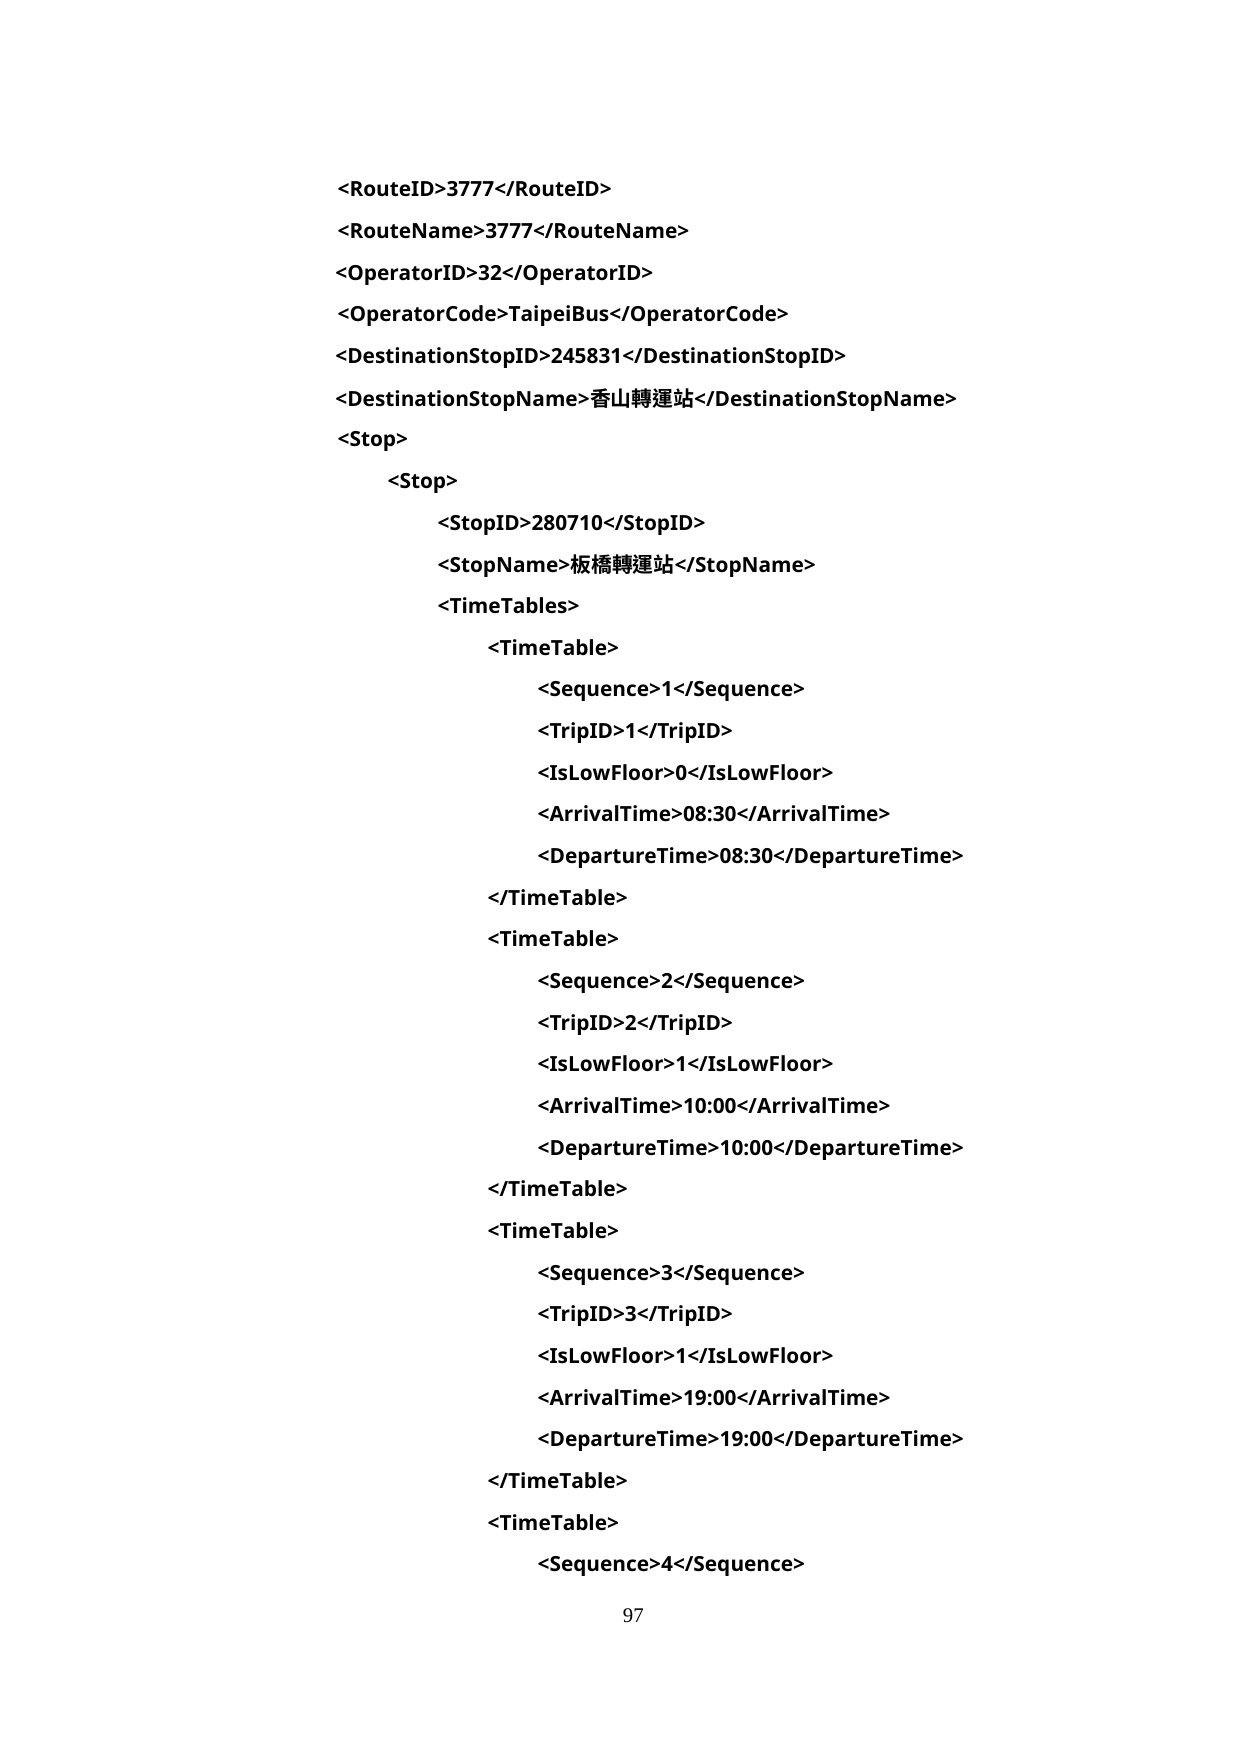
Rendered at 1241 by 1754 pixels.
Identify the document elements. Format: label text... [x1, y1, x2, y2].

text <IsLowFloor>1</IsLowFloor> [487, 1043, 1078, 1084]
text <TripID>3</TripID> [487, 1293, 1078, 1334]
text <DepartureTime>08:30</DepartureTime> [487, 834, 1078, 876]
text <Stop> [287, 418, 1078, 459]
text <IsLowFloor>1</IsLowFloor> [487, 1334, 1078, 1376]
text <RouteID>3777</RouteID> [187, 168, 1078, 209]
text <Sequence>1</Sequence> [487, 668, 1078, 709]
text <IsLowFloor>0</IsLowFloor> [487, 751, 1078, 793]
text </TimeTable> [437, 876, 1078, 918]
text <TimeTable> [441, 1209, 1078, 1251]
text <TripID>1</TripID> [487, 709, 1078, 751]
text <OperatorID>32</OperatorID> [335, 251, 1078, 293]
text <TimeTable> [437, 918, 1078, 959]
text <DepartureTime>10:00</DepartureTime> [487, 1126, 1078, 1168]
text <StopName>板橋轉運站</StopName> [387, 543, 1078, 584]
text <Sequence>3</Sequence> [487, 1251, 1078, 1293]
text <ArrivalTime>19:00</ArrivalTime> [487, 1376, 1078, 1418]
text <Stop> [337, 459, 1078, 501]
text <TimeTable> [470, 1501, 1078, 1543]
text <TimeTables> [437, 584, 1078, 626]
text <DepartureTime>19:00</DepartureTime> [487, 1418, 1078, 1459]
text </TimeTable> [320, 1459, 1078, 1501]
text <TripID>2</TripID> [487, 1001, 1078, 1043]
text </TimeTable> [441, 1168, 1078, 1209]
text <Sequence>4</Sequence> [487, 1543, 1078, 1584]
text <StopID>280710</StopID> [387, 501, 1078, 543]
text <OperatorCode>TaipeiBus</OperatorCode> [287, 293, 1078, 334]
text <DestinationStopName>香山轉運站</DestinationStopName> [335, 376, 1078, 418]
text <ArrivalTime>08:30</ArrivalTime> [487, 793, 1078, 834]
text <ArrivalTime>10:00</ArrivalTime> [487, 1084, 1078, 1126]
text <TimeTable> [437, 626, 1078, 668]
text <RouteName>3777</RouteName> [287, 209, 1078, 251]
text <Sequence>2</Sequence> [487, 959, 1078, 1001]
text <DestinationStopID>245831</DestinationStopID> [335, 334, 1078, 376]
